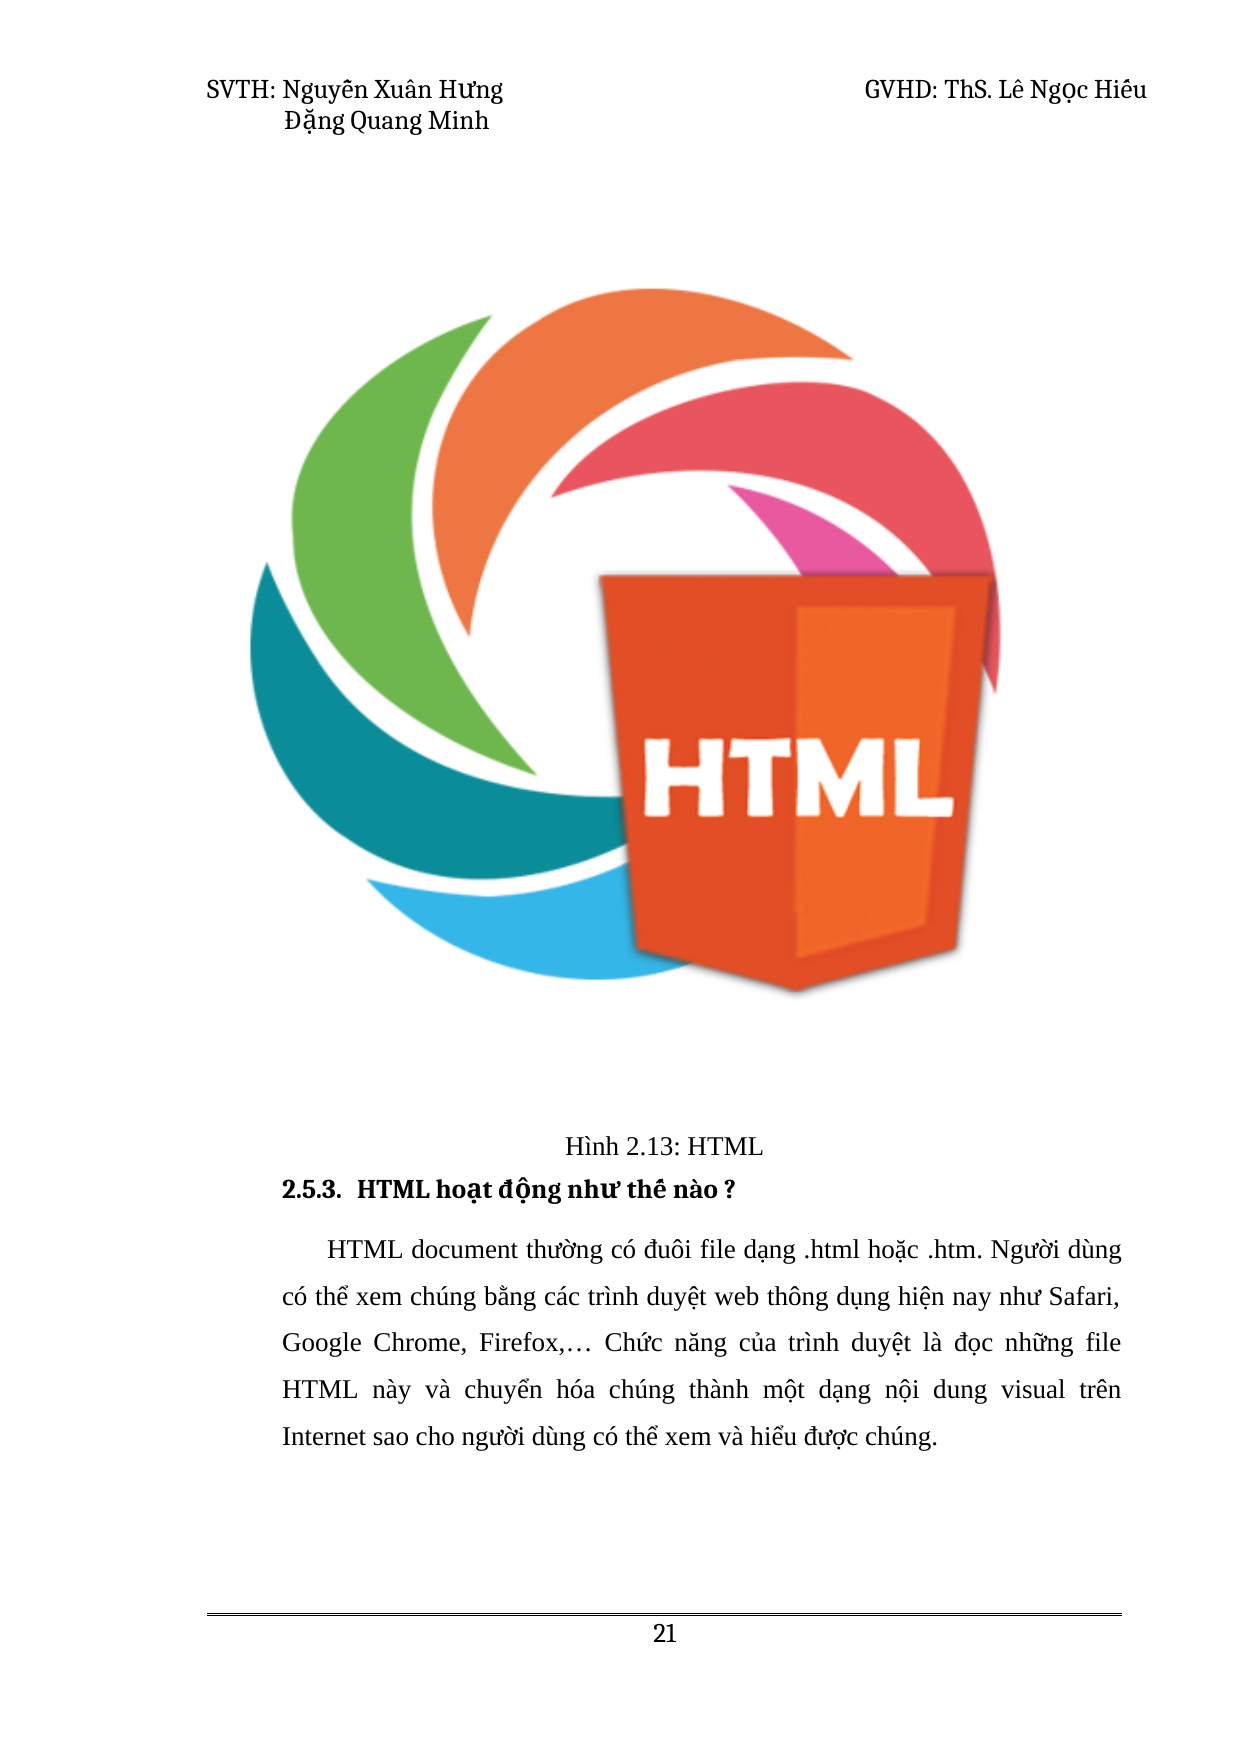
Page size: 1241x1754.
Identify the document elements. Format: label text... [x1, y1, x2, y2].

subtitle HTML hoạt động như thế nào ? [282, 1174, 1122, 1205]
text HTML document thường có đuôi file dạng .html hoặc .htm. Người dùng có thể xem chúng bằng các trình duyệt web thông dụng hiện nay như Safari, Google Chrome, Firefox,… Chức năng của trình duyệt là đọc những file HTML này và chuyển hóa chúng thành một dạng nội dung visual trên Internet sao cho người dùng có thể xem và hiểu được chúng. [282, 1233, 1122, 1451]
text Hình 2.13: HTML [207, 1130, 1122, 1161]
picture [131, 177, 1121, 1103]
